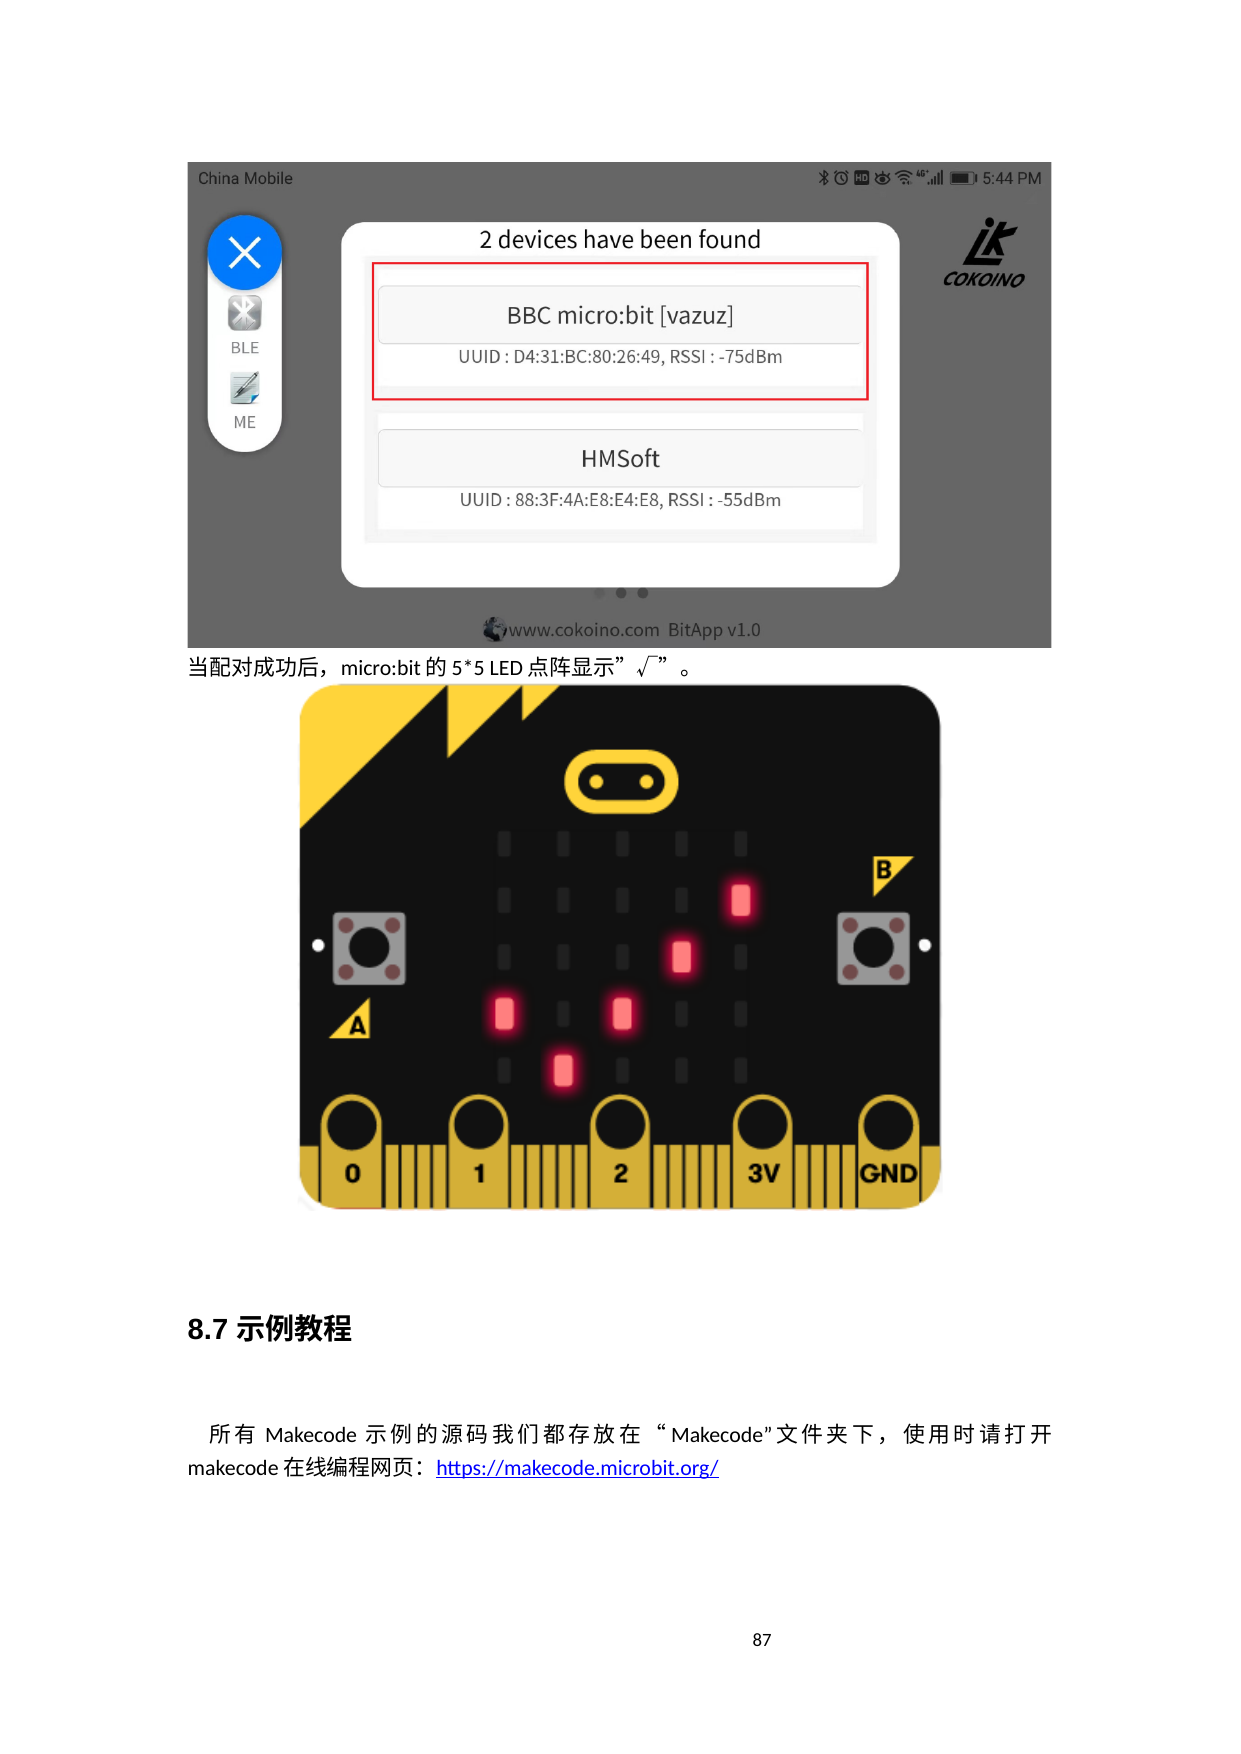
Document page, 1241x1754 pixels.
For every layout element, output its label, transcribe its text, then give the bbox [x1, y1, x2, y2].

text 所有Makecode示例的源码我们都存放在“Makecode”文件夹下，使用时请打开makecode在线编程网页：https://makecode.microbit.org/ [187, 1417, 1053, 1482]
picture [187, 162, 1052, 648]
subtitle 8.7 示例教程 [187, 1294, 1053, 1359]
picture [297, 682, 943, 1211]
text 当配对成功后，micro:bit的5*5 LED点阵显示”√”。 [187, 649, 1053, 682]
